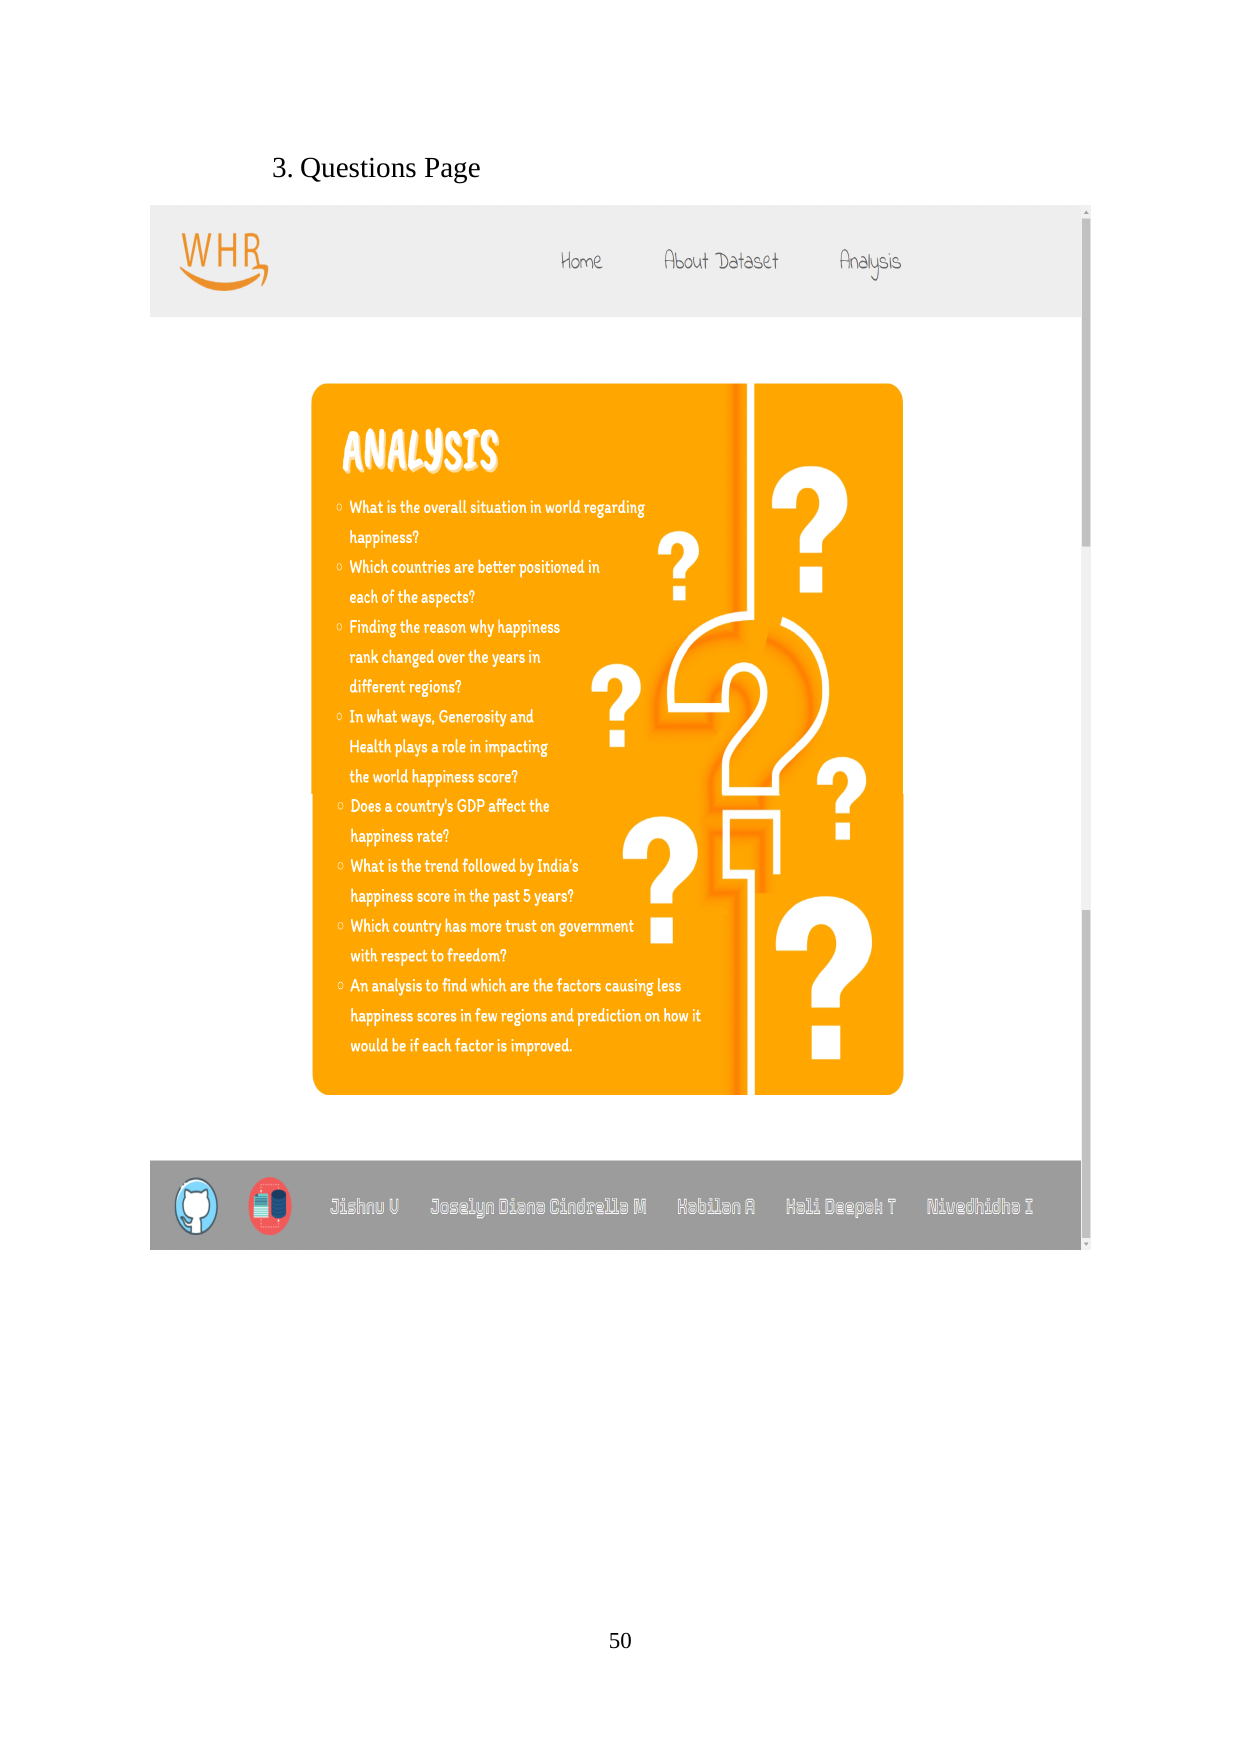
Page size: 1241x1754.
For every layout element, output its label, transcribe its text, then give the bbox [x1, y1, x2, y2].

picture [150, 205, 1091, 1250]
list Questions Page [272, 150, 1090, 183]
